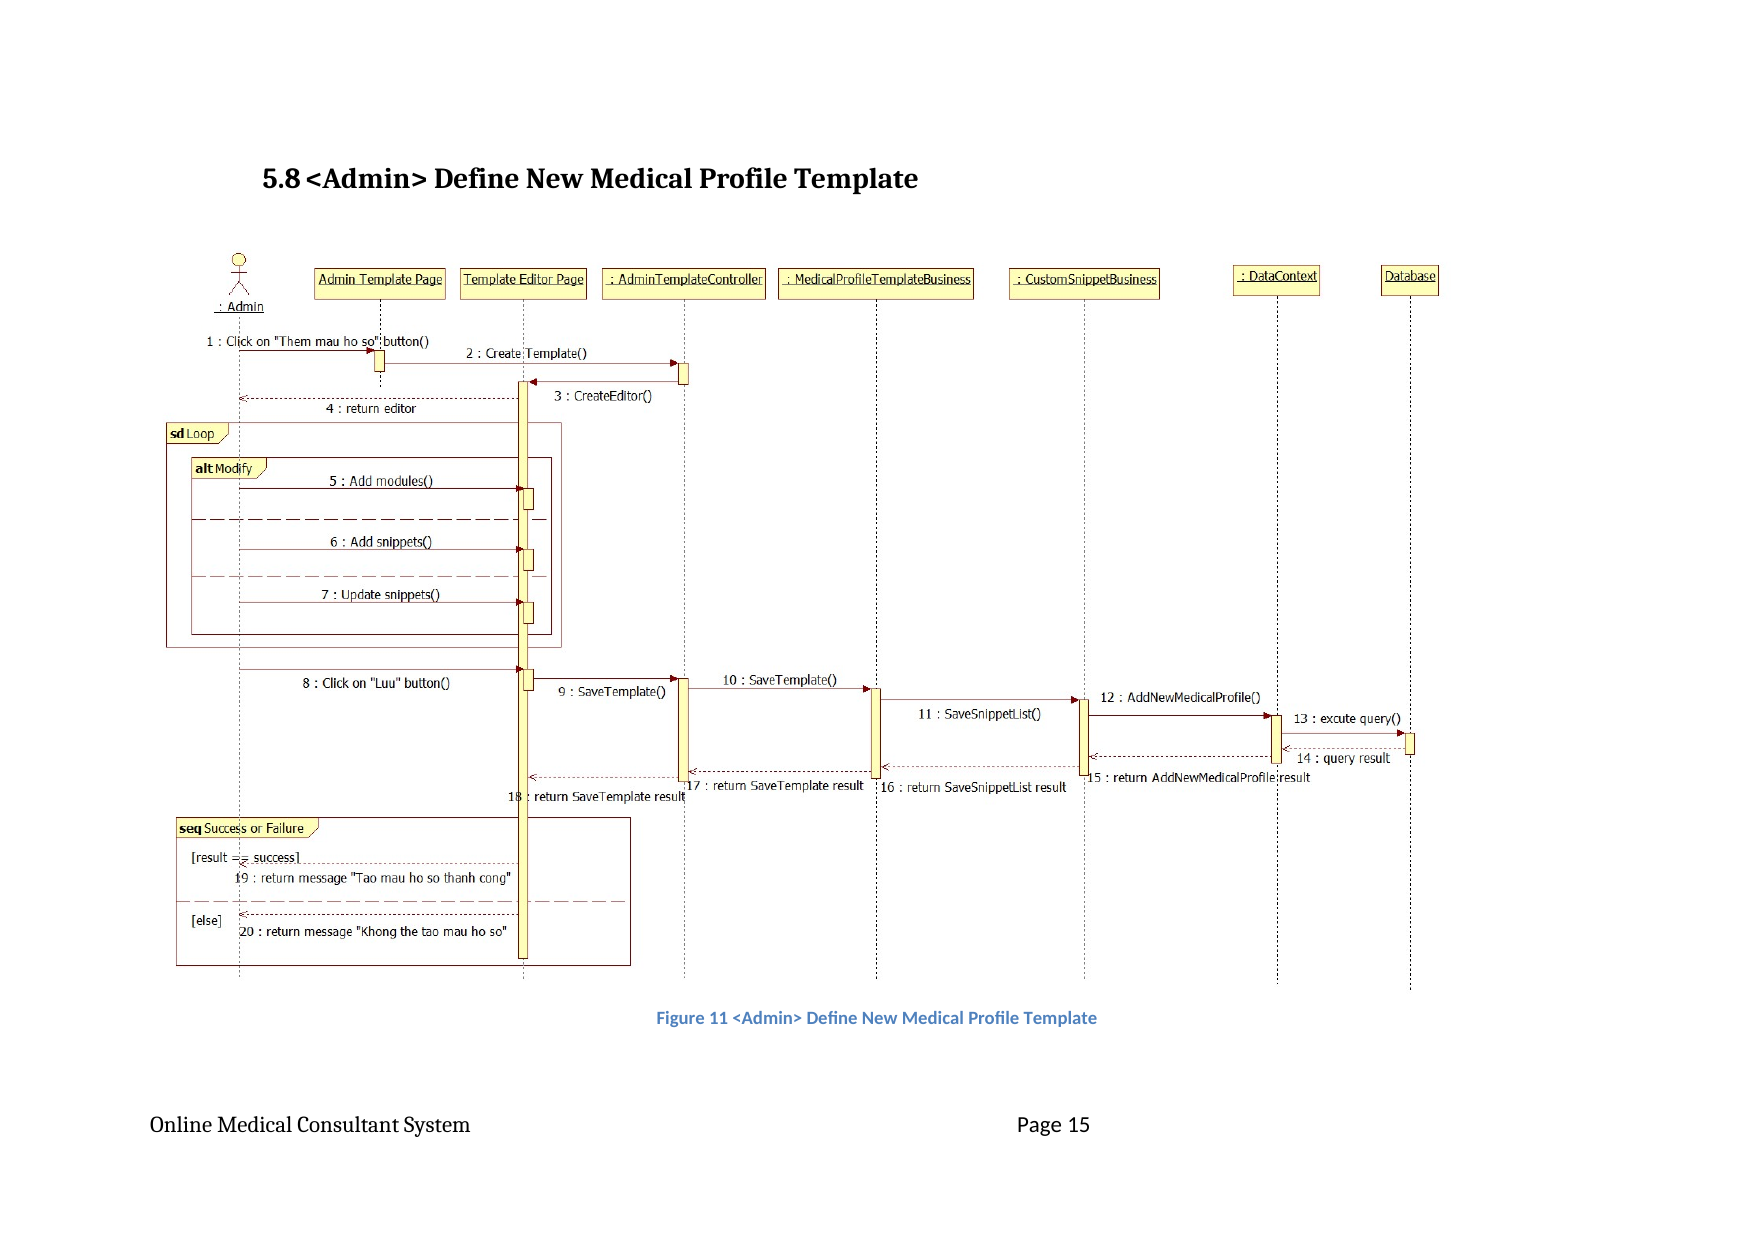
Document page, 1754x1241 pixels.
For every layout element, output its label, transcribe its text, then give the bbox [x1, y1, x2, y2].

picture [150, 236, 1453, 1006]
text Figure 11 <Admin> Define New Medical Profile Template [150, 1006, 1604, 1029]
subtitle <Admin> Define New Medical Profile Template [262, 162, 1604, 196]
